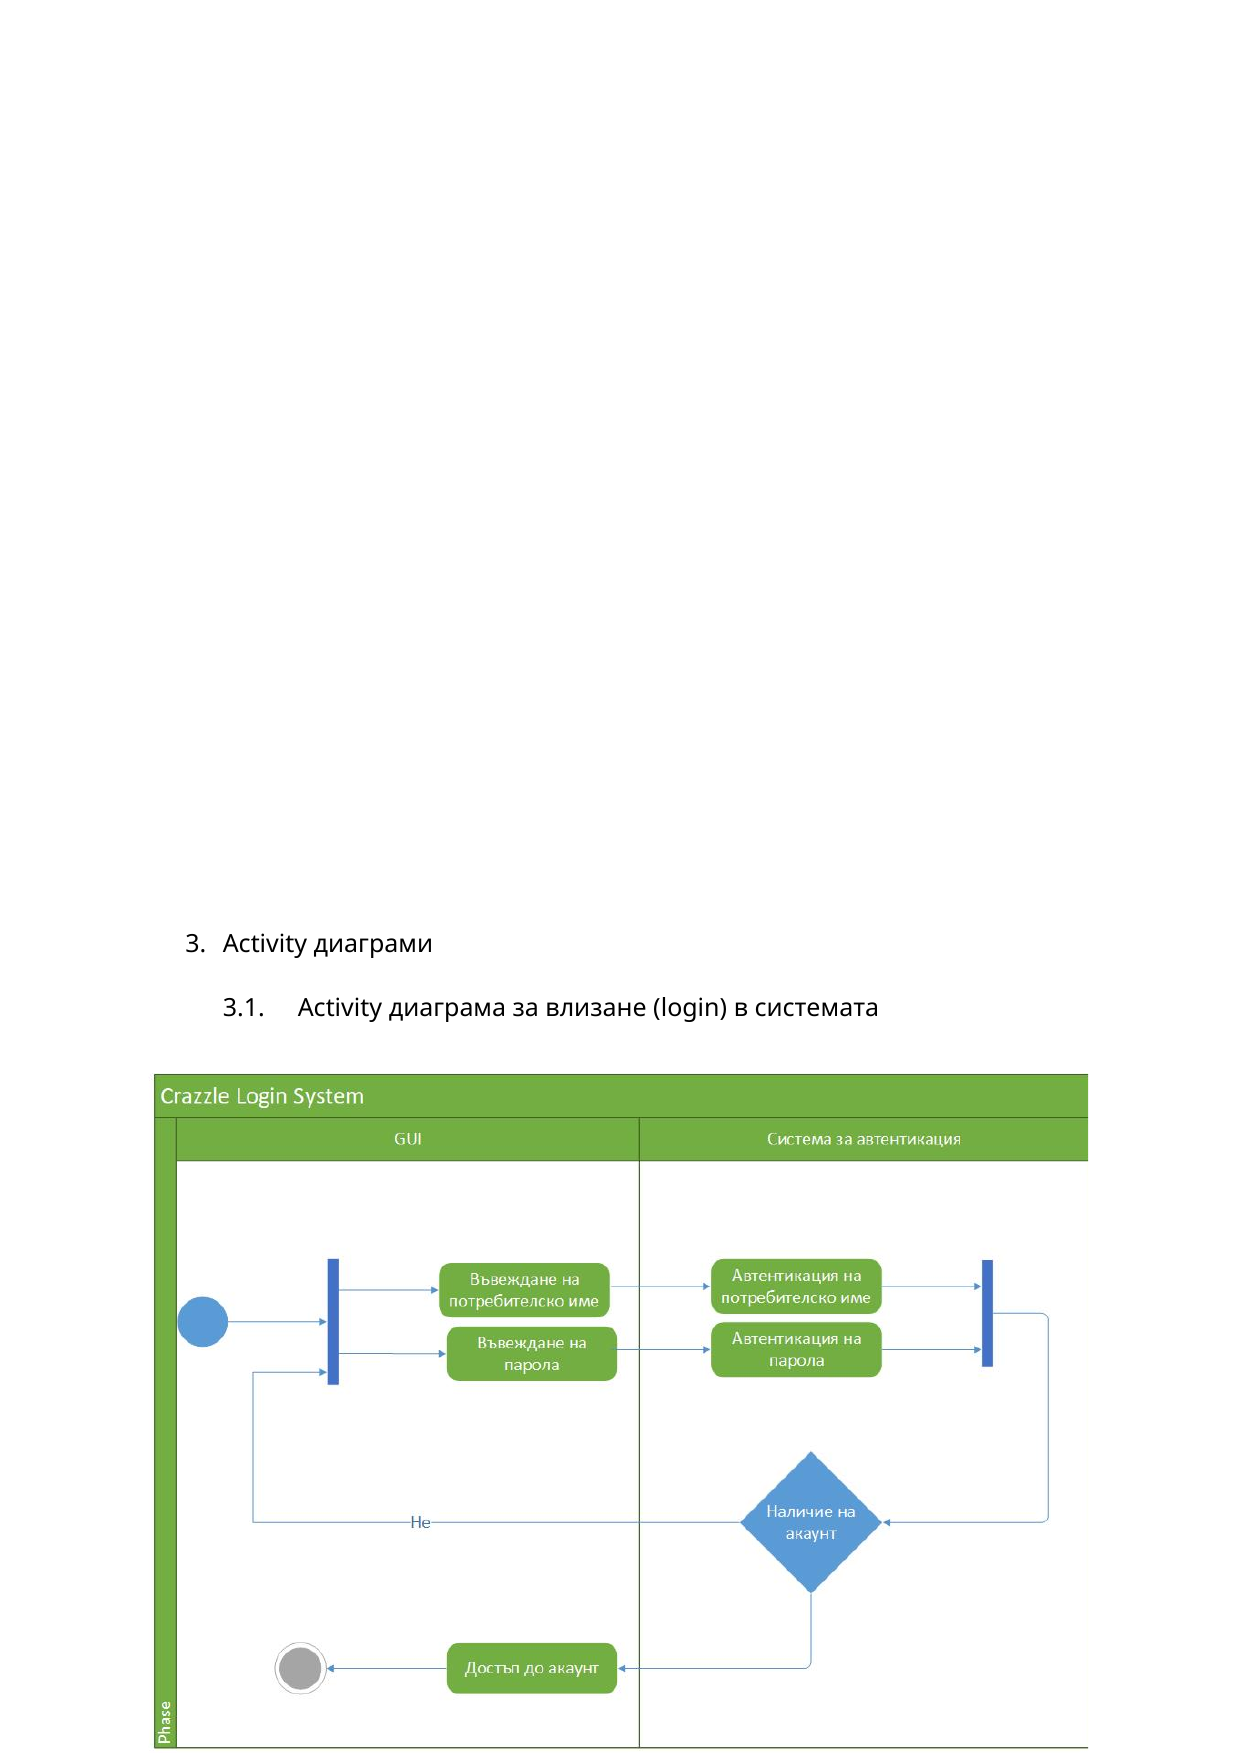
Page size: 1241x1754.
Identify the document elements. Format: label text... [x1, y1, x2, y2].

list Activity диаграма за влизане (login) в системата [223, 989, 1093, 1023]
picture [147, 1073, 1087, 1752]
list Activity диаграми [185, 926, 1093, 960]
